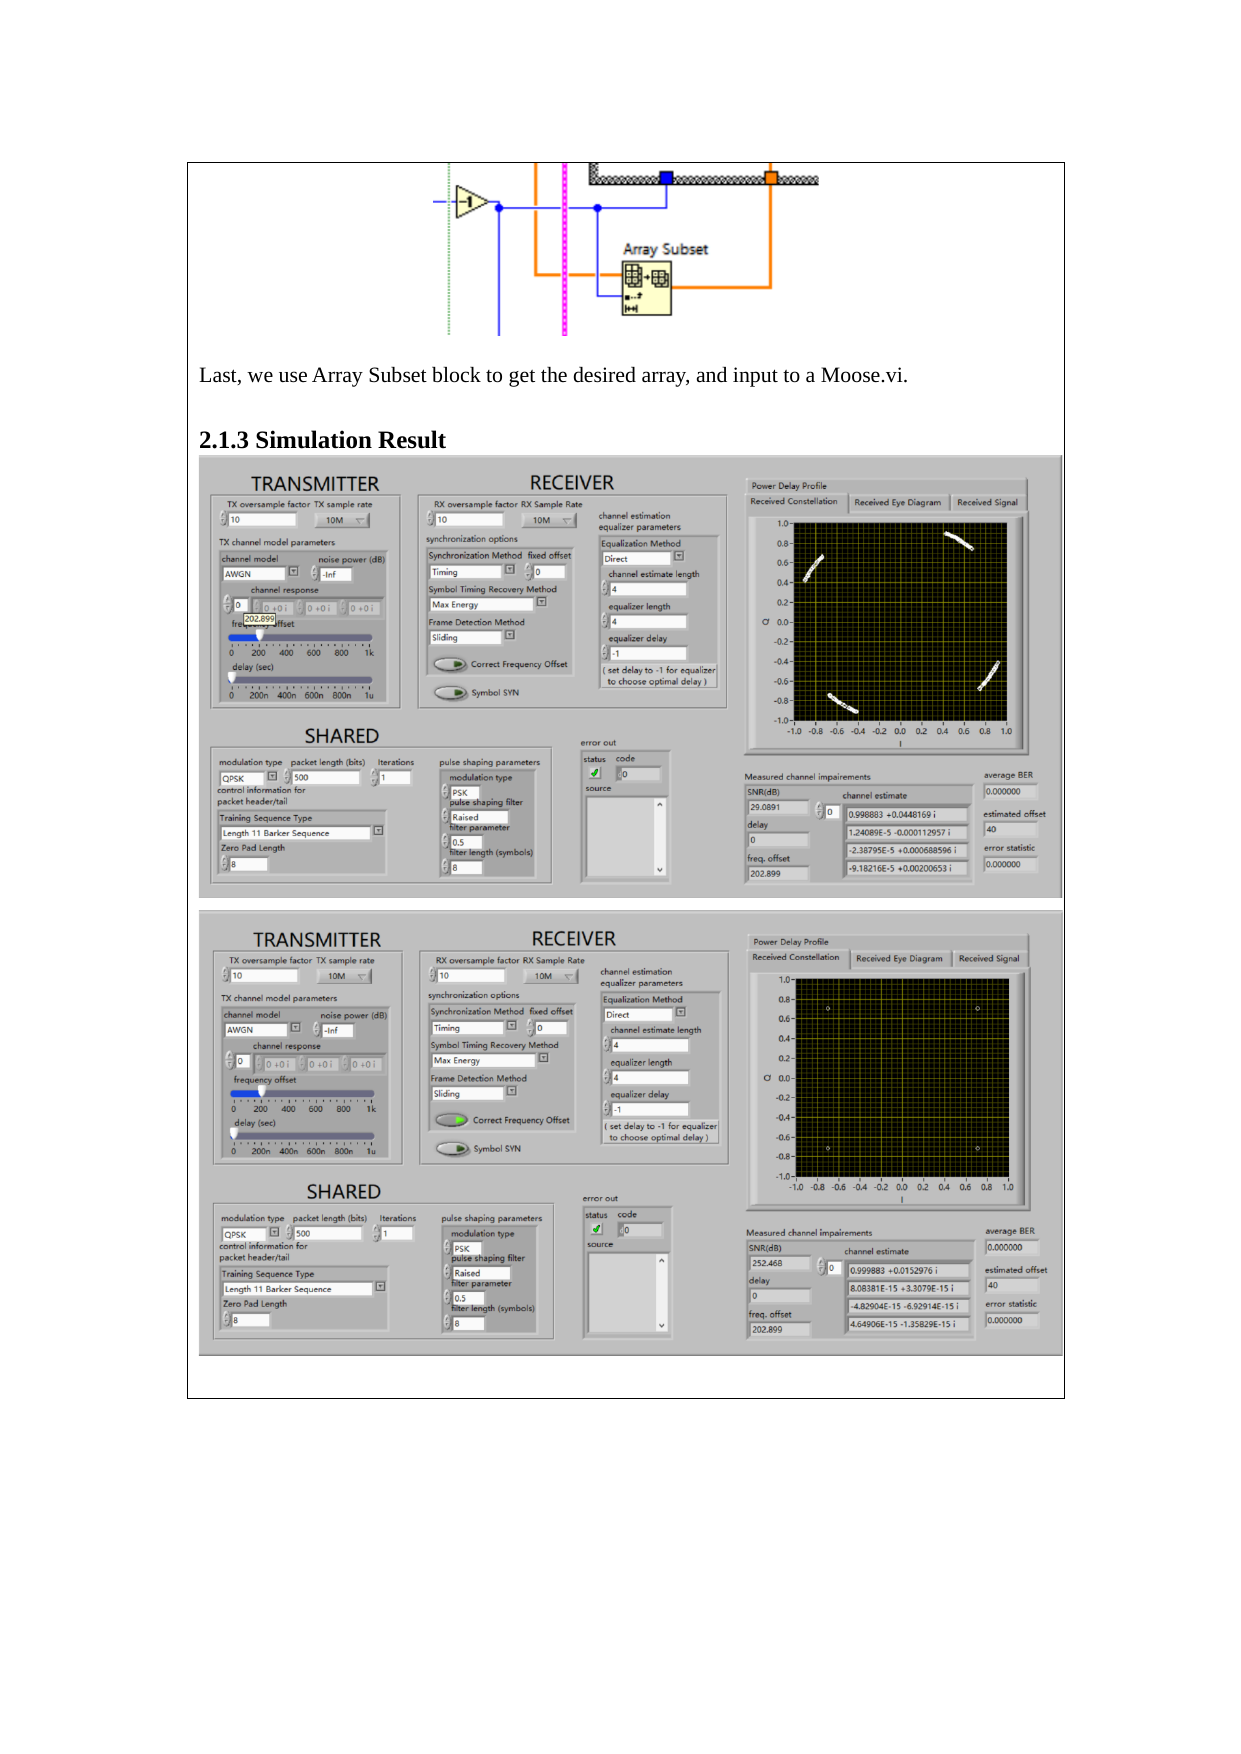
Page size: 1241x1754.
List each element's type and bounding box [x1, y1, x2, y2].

picture [433, 163, 819, 336]
picture [198, 455, 1063, 898]
picture [198, 910, 1063, 1356]
table_cell [188, 163, 1064, 1398]
